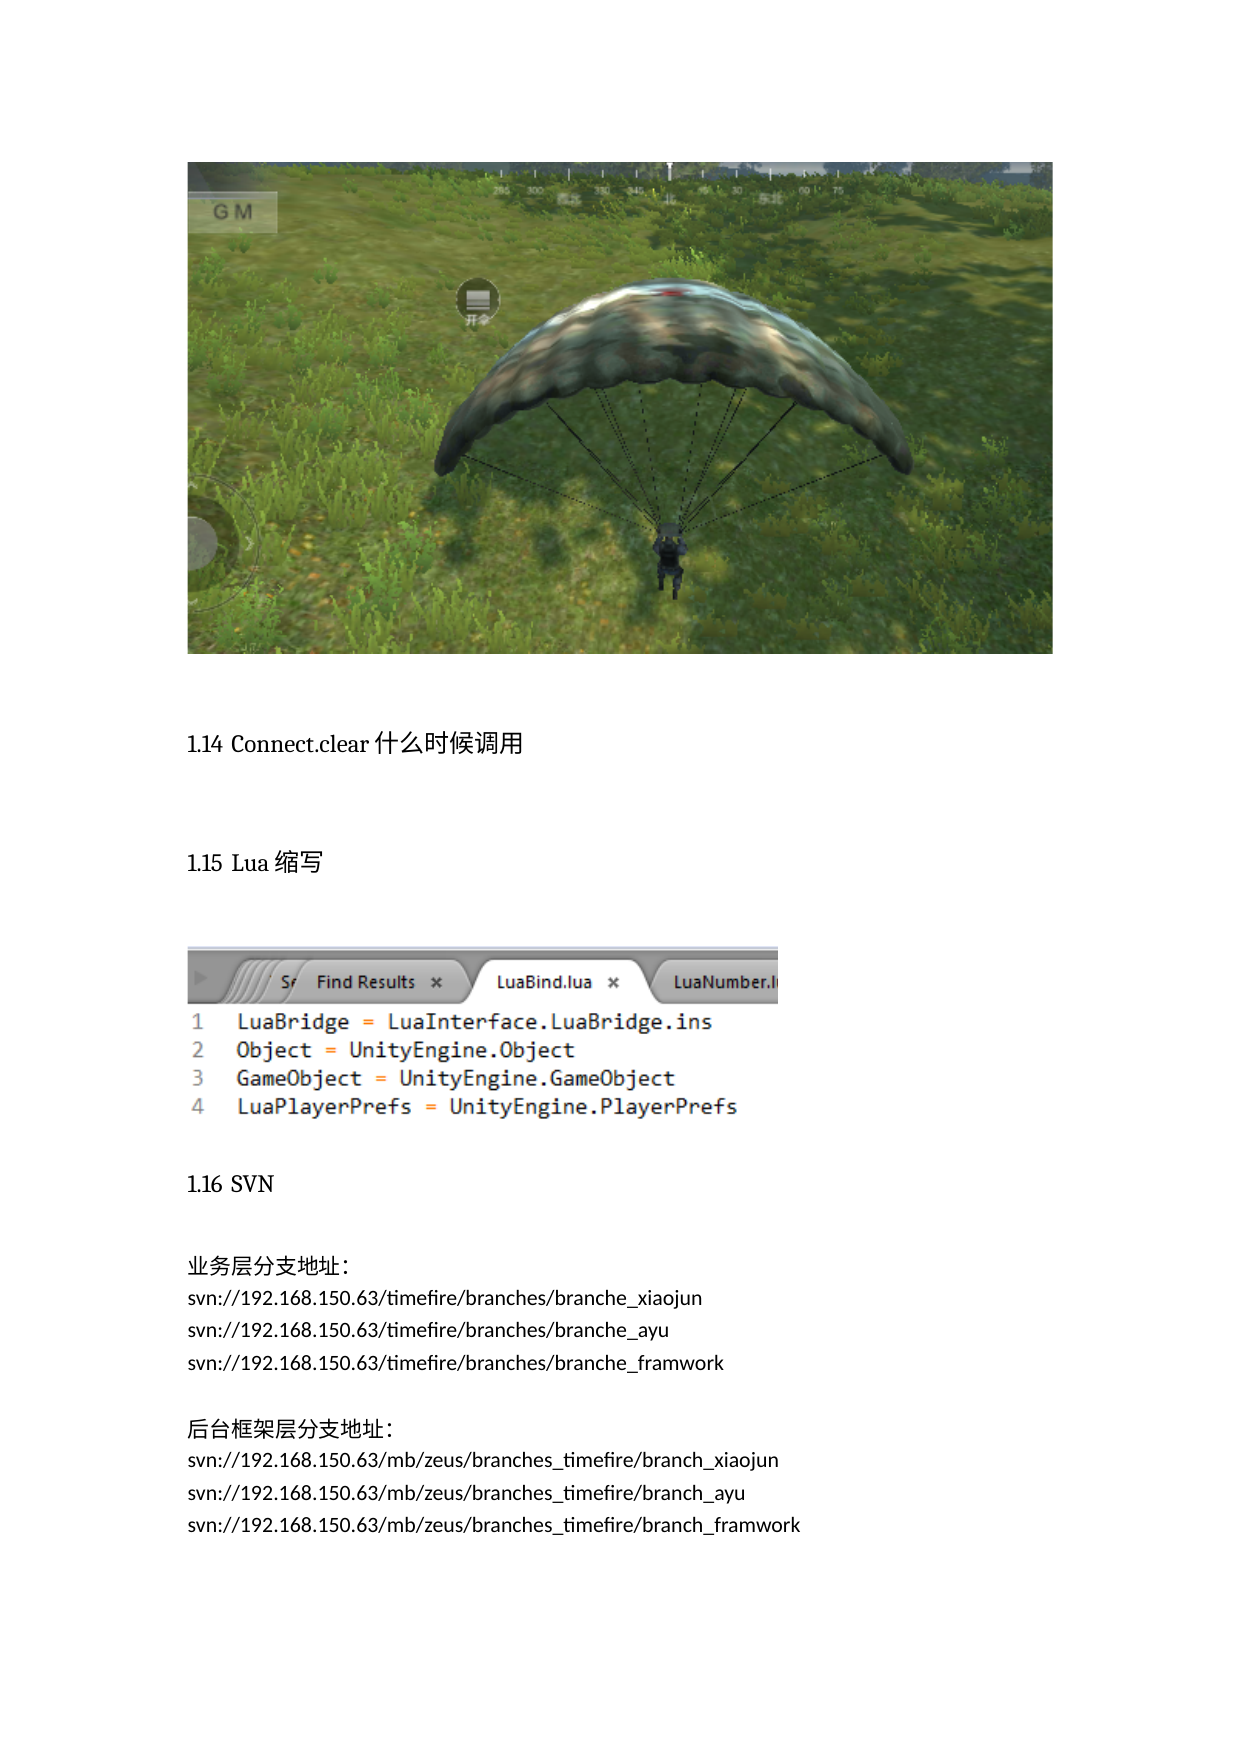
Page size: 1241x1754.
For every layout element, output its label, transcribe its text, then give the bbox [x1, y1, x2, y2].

text 后台框架层分支地址： [187, 1411, 1053, 1444]
text svn://192.168.150.63/timefire/branches/branche_xiaojun [187, 1281, 1053, 1314]
text svn://192.168.150.63/mb/zeus/branches_timefire/branch_ayu [187, 1476, 1053, 1509]
text svn://192.168.150.63/timefire/branches/branche_ayu [187, 1314, 1053, 1346]
subtitle SVN [187, 1168, 1053, 1201]
subtitle Connect.clear什么时候调用 [187, 709, 1053, 774]
subtitle Lua缩写 [187, 828, 1053, 893]
text svn://192.168.150.63/mb/zeus/branches_timefire/branch_framwork [187, 1509, 1053, 1541]
text svn://192.168.150.63/mb/zeus/branches_timefire/branch_xiaojun [187, 1444, 1053, 1476]
picture [187, 162, 1053, 654]
picture [187, 946, 778, 1122]
text 业务层分支地址： [187, 1249, 1053, 1281]
text svn://192.168.150.63/timefire/branches/branche_framwork [187, 1346, 1053, 1379]
